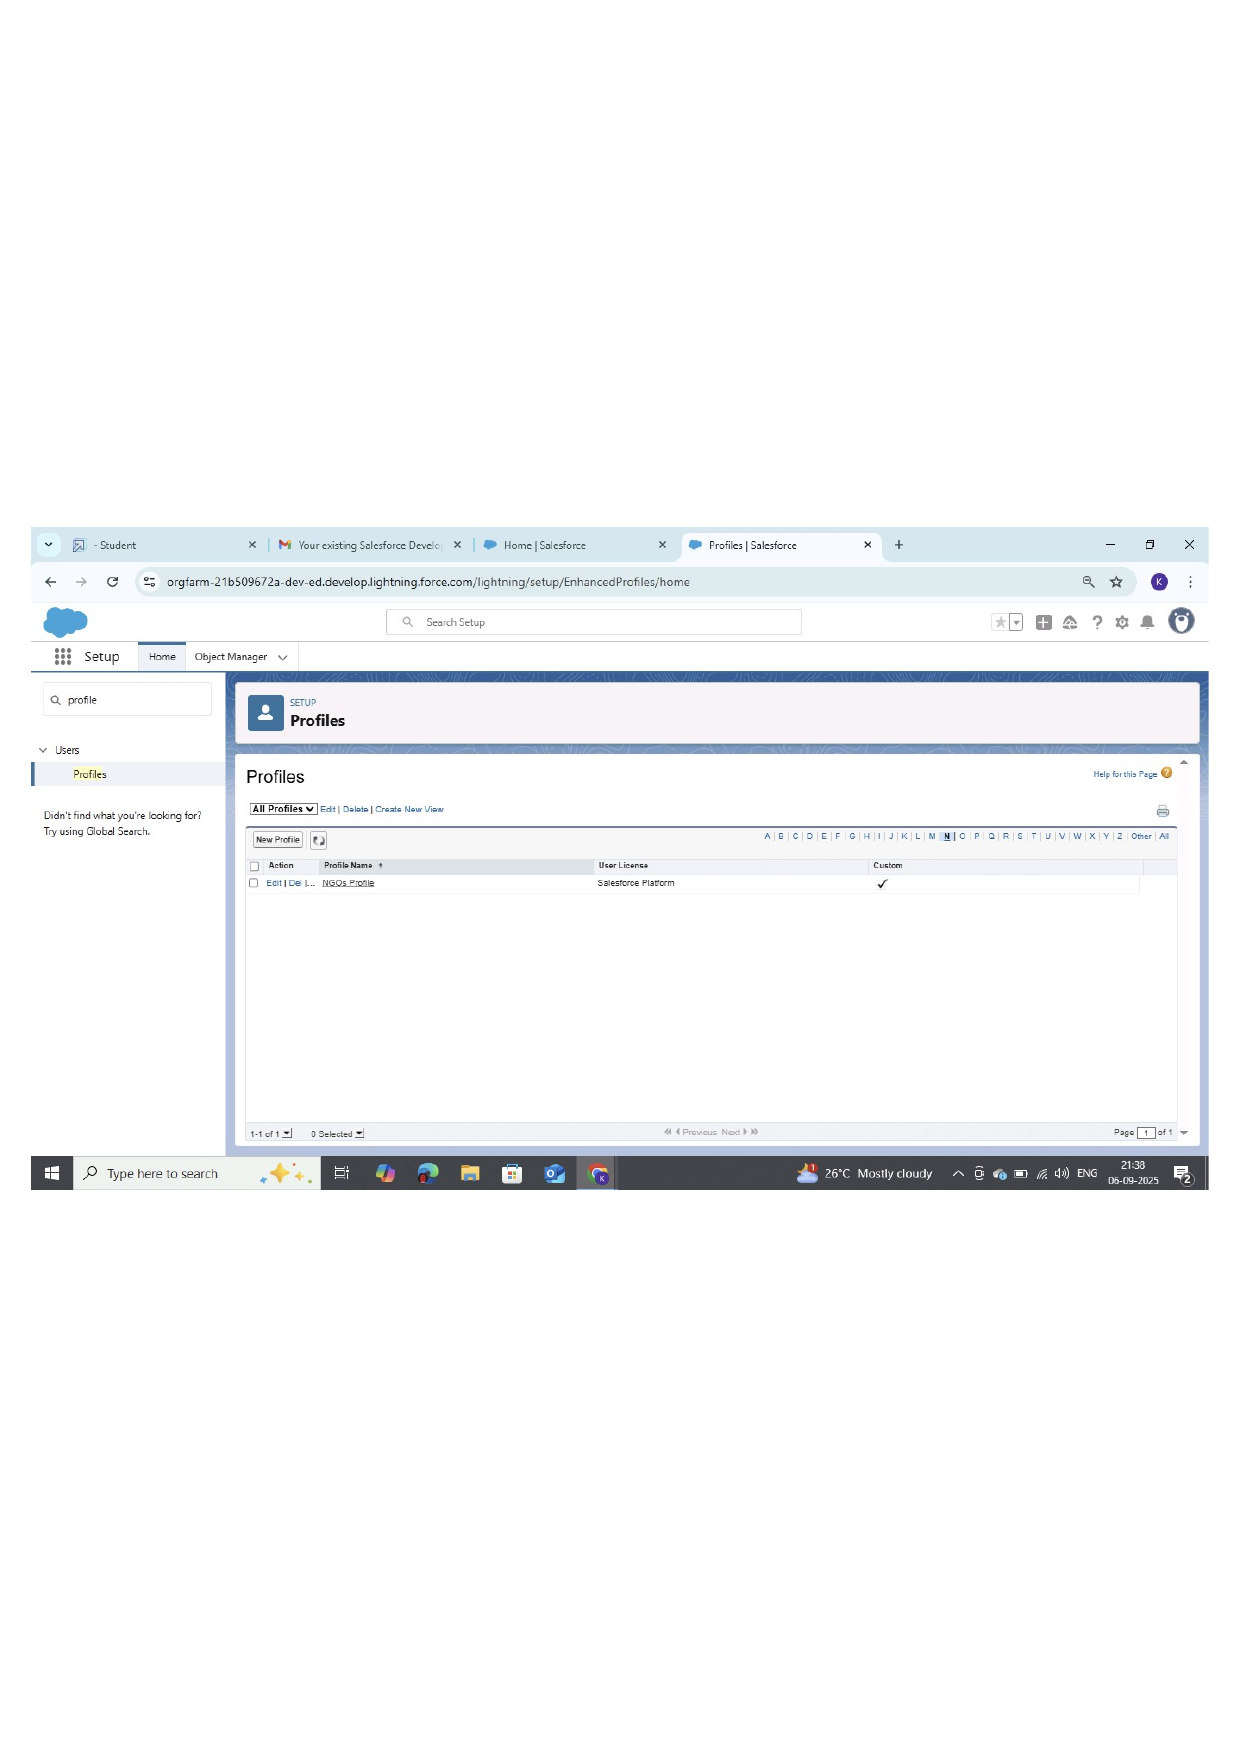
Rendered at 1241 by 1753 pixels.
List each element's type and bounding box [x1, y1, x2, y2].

picture [31, 527, 1209, 1190]
